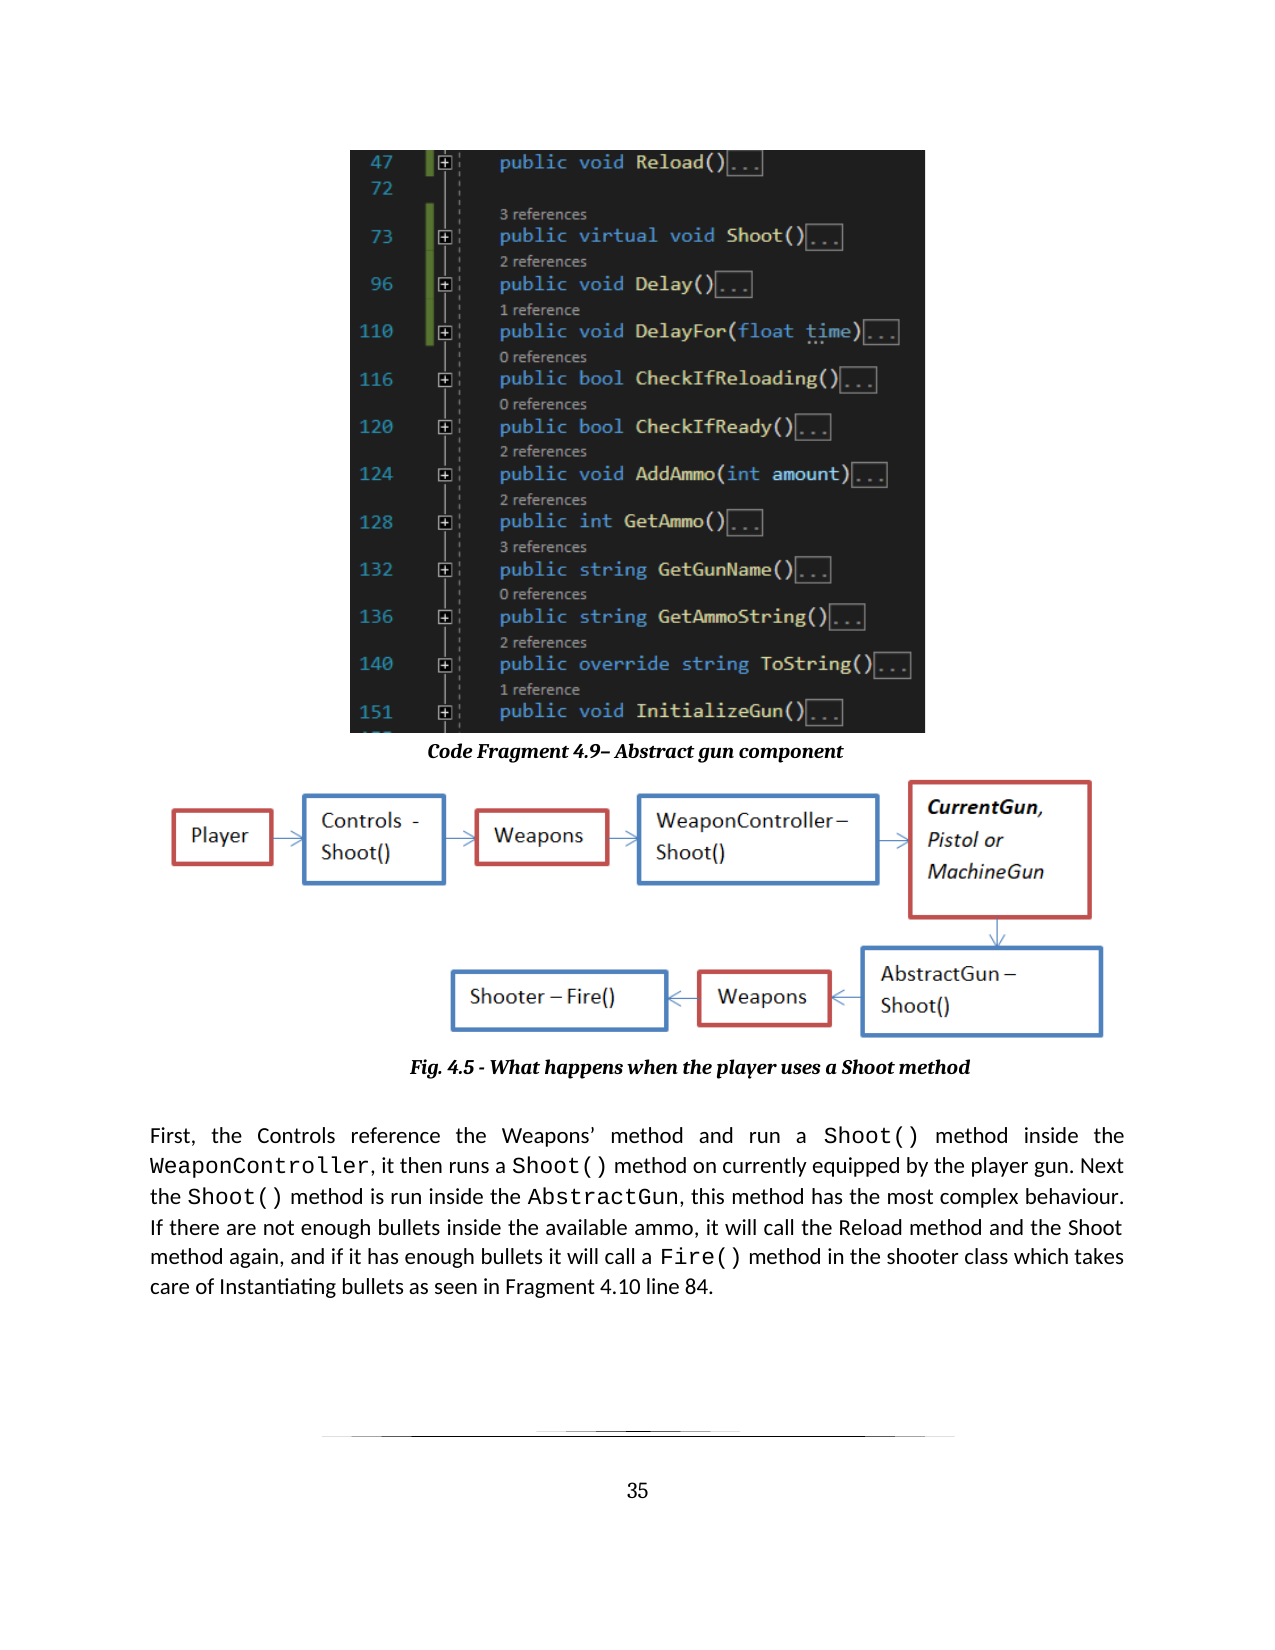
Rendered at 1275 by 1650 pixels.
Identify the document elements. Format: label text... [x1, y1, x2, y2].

picture [350, 150, 926, 733]
text First, the Controls reference the Weapons’ method and run a Shoot() method inside the WeaponController, it then runs a Shoot() method on currently equipped by the player gun. Next the Shoot() method is run inside the AbstractGun, this method has the most complex behaviour. If there are not enough bullets inside the available ammo, it will call the Reload method and the Shoot method again, and if it has enough bullets it will call a Fire() method in the shooter class which takes care of Instantiating bullets as seen in Fragment 4.10 line 84. [150, 1121, 1125, 1301]
picture [150, 755, 1125, 1049]
